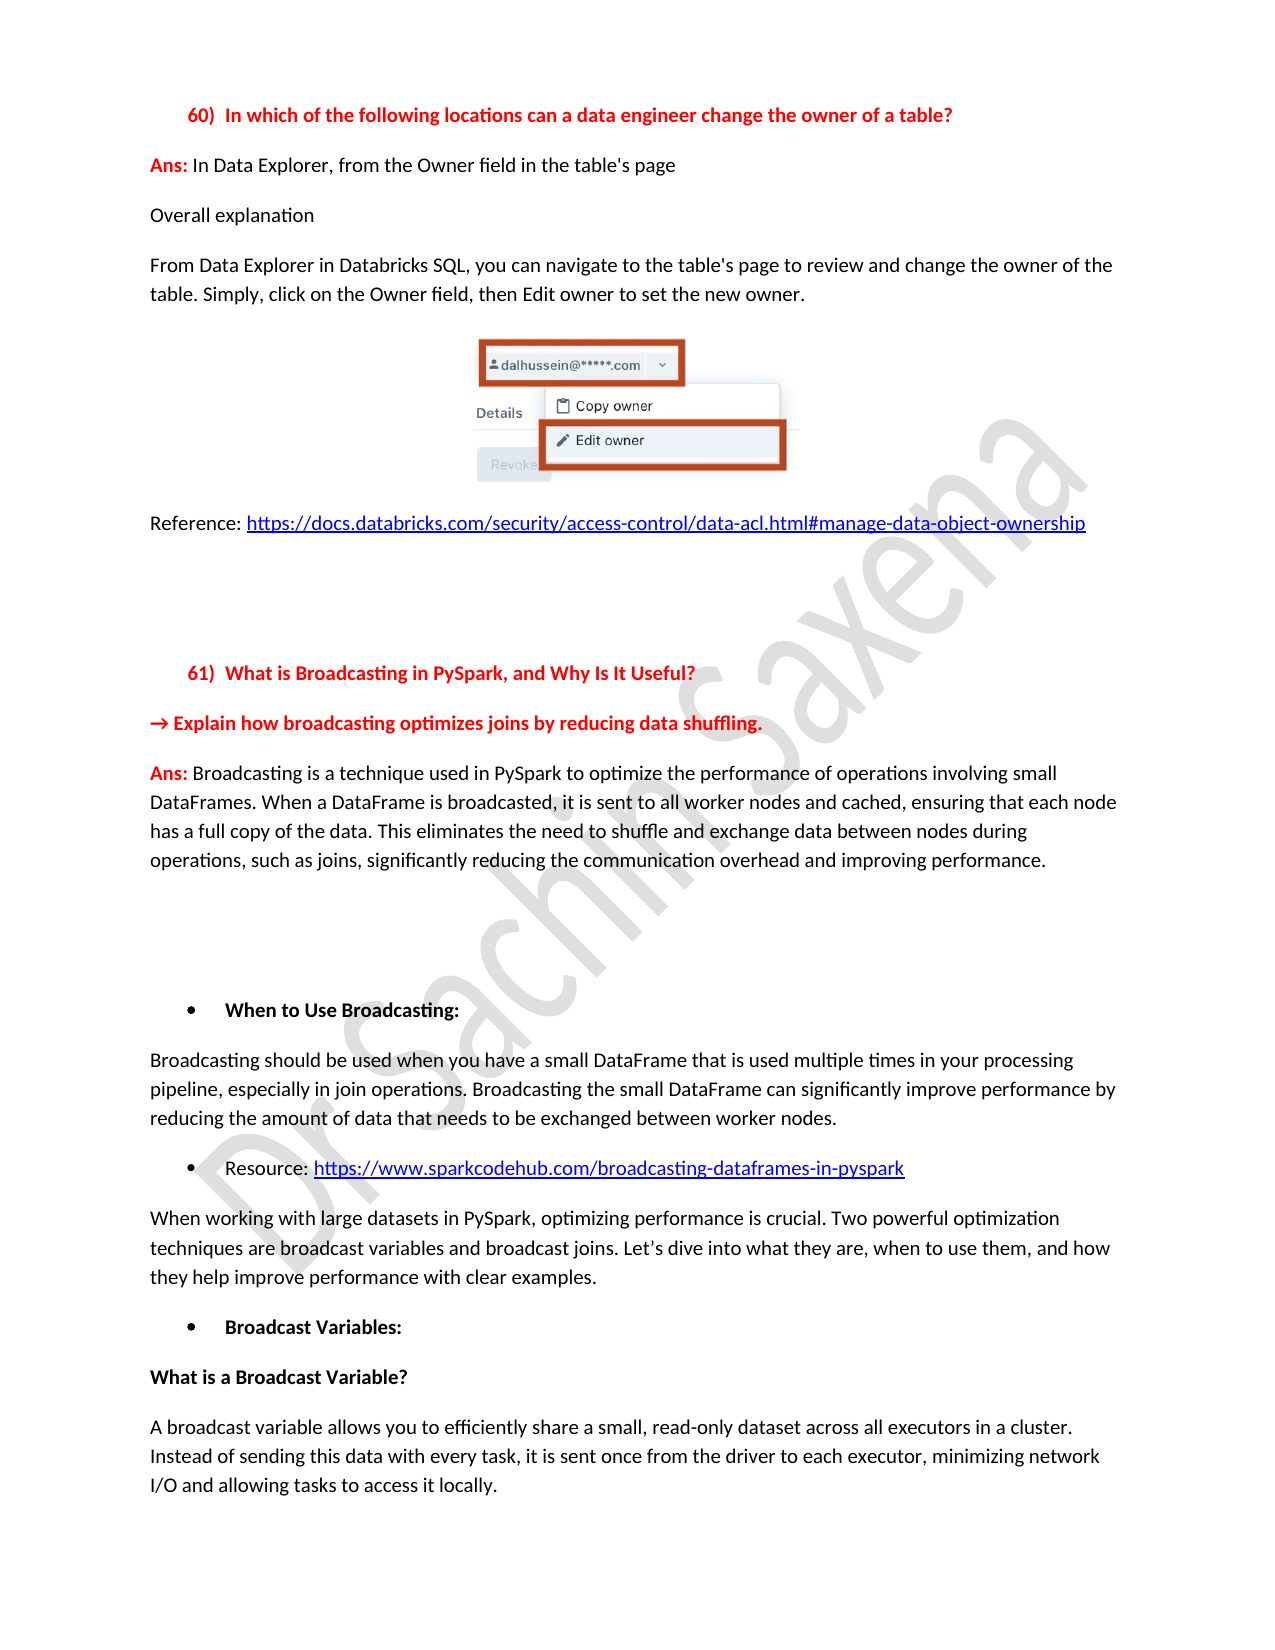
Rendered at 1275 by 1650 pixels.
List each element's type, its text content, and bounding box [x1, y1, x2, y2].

list When to Use Broadcasting: [187, 997, 1125, 1023]
text What is a Broadcast Variable? [150, 1364, 1125, 1389]
list What is Broadcasting in PySpark, and Why Is It Useful? [187, 660, 1125, 685]
list Broadcast Variables: [187, 1314, 1125, 1339]
text A broadcast variable allows you to efficiently share a small, read-only dataset across all executors in a cluster. Instead of sending this data with every task, it is sent once from the driver to each executor, minimizing network I/O and allowing tasks to access it locally. [150, 1414, 1125, 1498]
text Overall explanation [150, 202, 1125, 227]
text → Explain how broadcasting optimizes joins by reducing data shuffling. [150, 710, 1125, 735]
text Broadcasting should be used when you have a small DataFrame that is used multiple times in your processing pipeline, especially in join operations. Broadcasting the small DataFrame can significantly improve performance by reducing the amount of data that needs to be exchanged between worker nodes. [150, 1047, 1125, 1131]
list Resource: https://www.sparkcodehub.com/broadcasting-dataframes-in-pyspark [187, 1156, 1125, 1181]
text From Data Explorer in Databricks SQL, you can navigate to the table's page to review and change the owner of the table. Simply, click on the Owner field, then Edit owner to set the new owner. [150, 252, 1125, 306]
text Reference: https://docs.databricks.com/security/access-control/data-acl.html#manage-data-object-ownership [150, 510, 1125, 535]
text Ans: Broadcasting is a technique used in PySpark to optimize the performance of operations involving small DataFrames. When a DataFrame is broadcasted, it is sent to all worker nodes and cached, ensuring that each node has a full copy of the data. This eliminates the need to shuffle and exchange data between nodes during operations, such as joins, significantly reducing the communication overhead and improving performance. [150, 760, 1125, 873]
list In which of the following locations can a data engineer change the owner of a table? [187, 102, 1125, 127]
text When working with large datasets in PySpark, optimizing performance is crucial. Two powerful optimization techniques are broadcast variables and broadcast joins. Let’s dive into what they are, when to use them, and how they help improve performance with clear examples. [150, 1206, 1125, 1289]
picture [474, 331, 801, 485]
text Ans: In Data Explorer, from the Owner field in the table's page [150, 152, 1125, 177]
